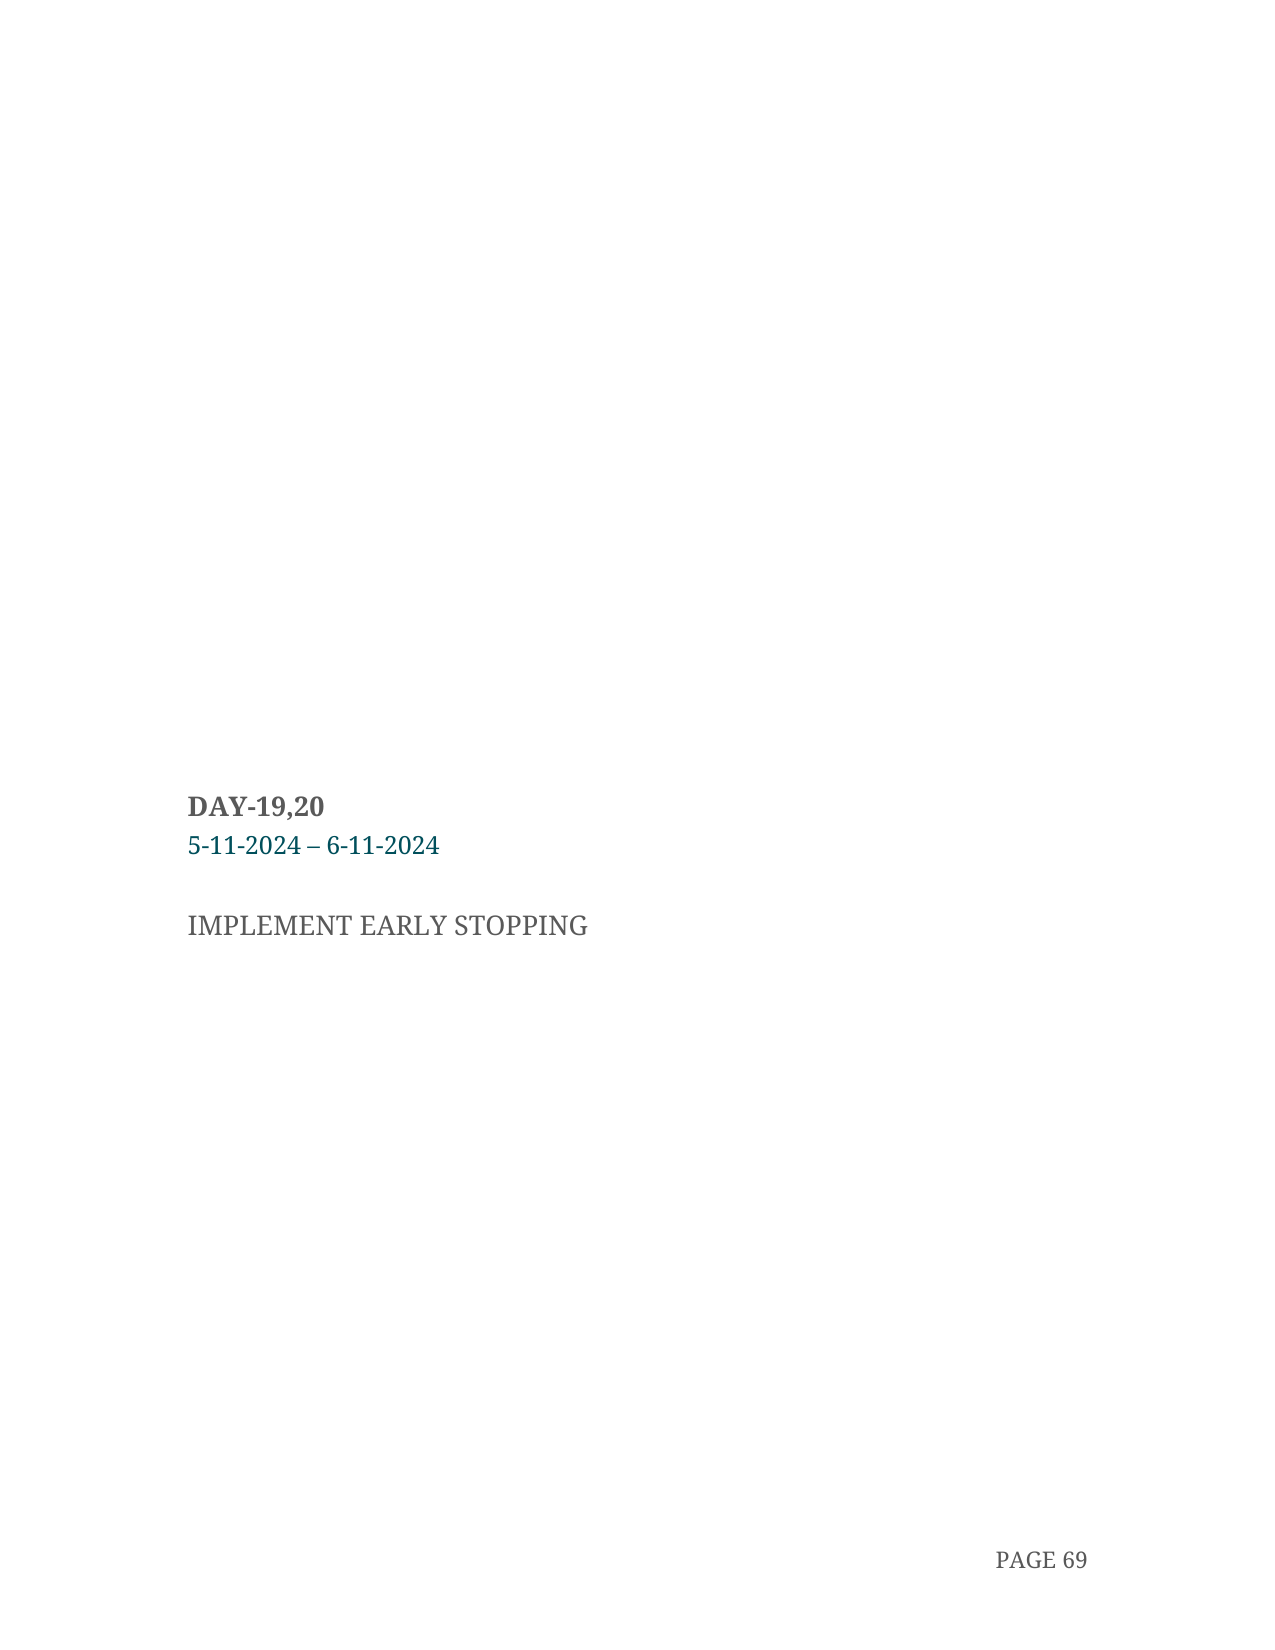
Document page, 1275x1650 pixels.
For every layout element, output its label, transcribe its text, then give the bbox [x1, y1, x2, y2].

subtitle Implement Early Stopping [187, 906, 1087, 943]
subtitle Day-19,20 5-11-2024 – 6-11-2024 [187, 788, 1087, 862]
